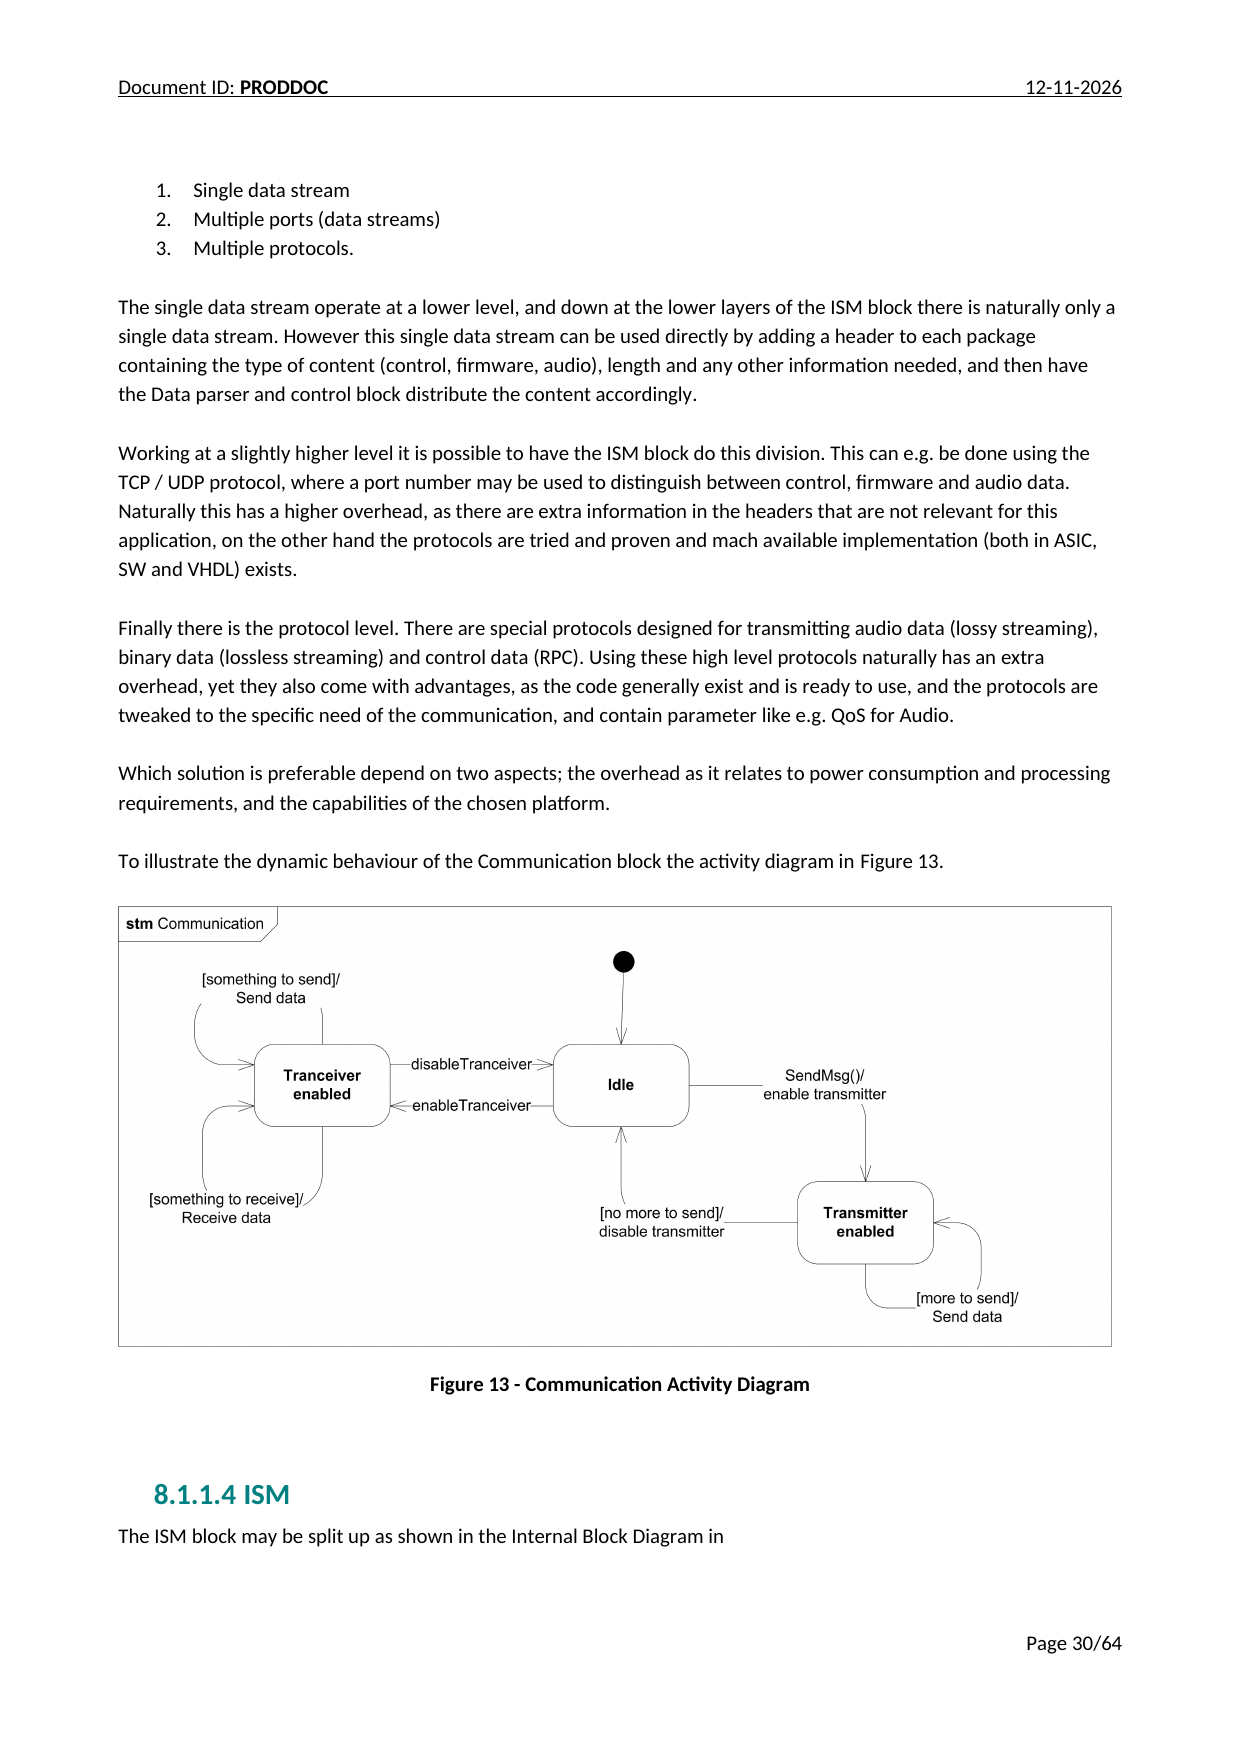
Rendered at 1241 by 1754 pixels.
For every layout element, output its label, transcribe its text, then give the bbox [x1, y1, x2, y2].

text Working at a slightly higher level it is possible to have the ISM block do this division. This can e.g. be done using the TCP / UDP protocol, where a port number may be used to distinguish between control, firmware and audio data. Naturally this has a higher overhead, as there are extra information in the headers that are not relevant for this application, on the other hand the protocols are tried and proven and mach available implementation (both in ASIC, SW and VHDL) exists. [118, 440, 1122, 582]
list Multiple ports (data streams) [156, 206, 1122, 232]
subtitle ISM [153, 1476, 1122, 1511]
text Figure 13 - Communication Activity Diagram [118, 1372, 1122, 1397]
picture [118, 906, 1112, 1347]
text The single data stream operate at a lower level, and down at the lower layers of the ISM block there is naturally only a single data stream. However this single data stream can be used directly by adding a header to each package containing the type of content (control, firmware, audio), length and any other information needed, and then have the Data parser and control block distribute the content accordingly. [118, 294, 1122, 407]
text To illustrate the dynamic behaviour of the Communication block the activity diagram in Figure 13. [118, 848, 1122, 873]
list Multiple protocols. [156, 236, 1122, 261]
list Single data stream [156, 177, 1122, 203]
text Which solution is preferable depend on two aspects; the overhead as it relates to power consumption and processing requirements, and the capabilities of the chosen platform. [118, 761, 1122, 815]
text The ISM block may be split up as shown in the Internal Block Diagram in [118, 1523, 1122, 1548]
text Finally there is the protocol level. There are special protocols designed for transmitting audio data (lossy streaming), binary data (lossless streaming) and control data (RPC). Using these high level protocols naturally has an extra overhead, yet they also come with advantages, as the code generally exist and is ready to use, and the protocols are tweaked to the specific need of the communication, and contain parameter like e.g. QoS for Audio. [118, 615, 1122, 728]
